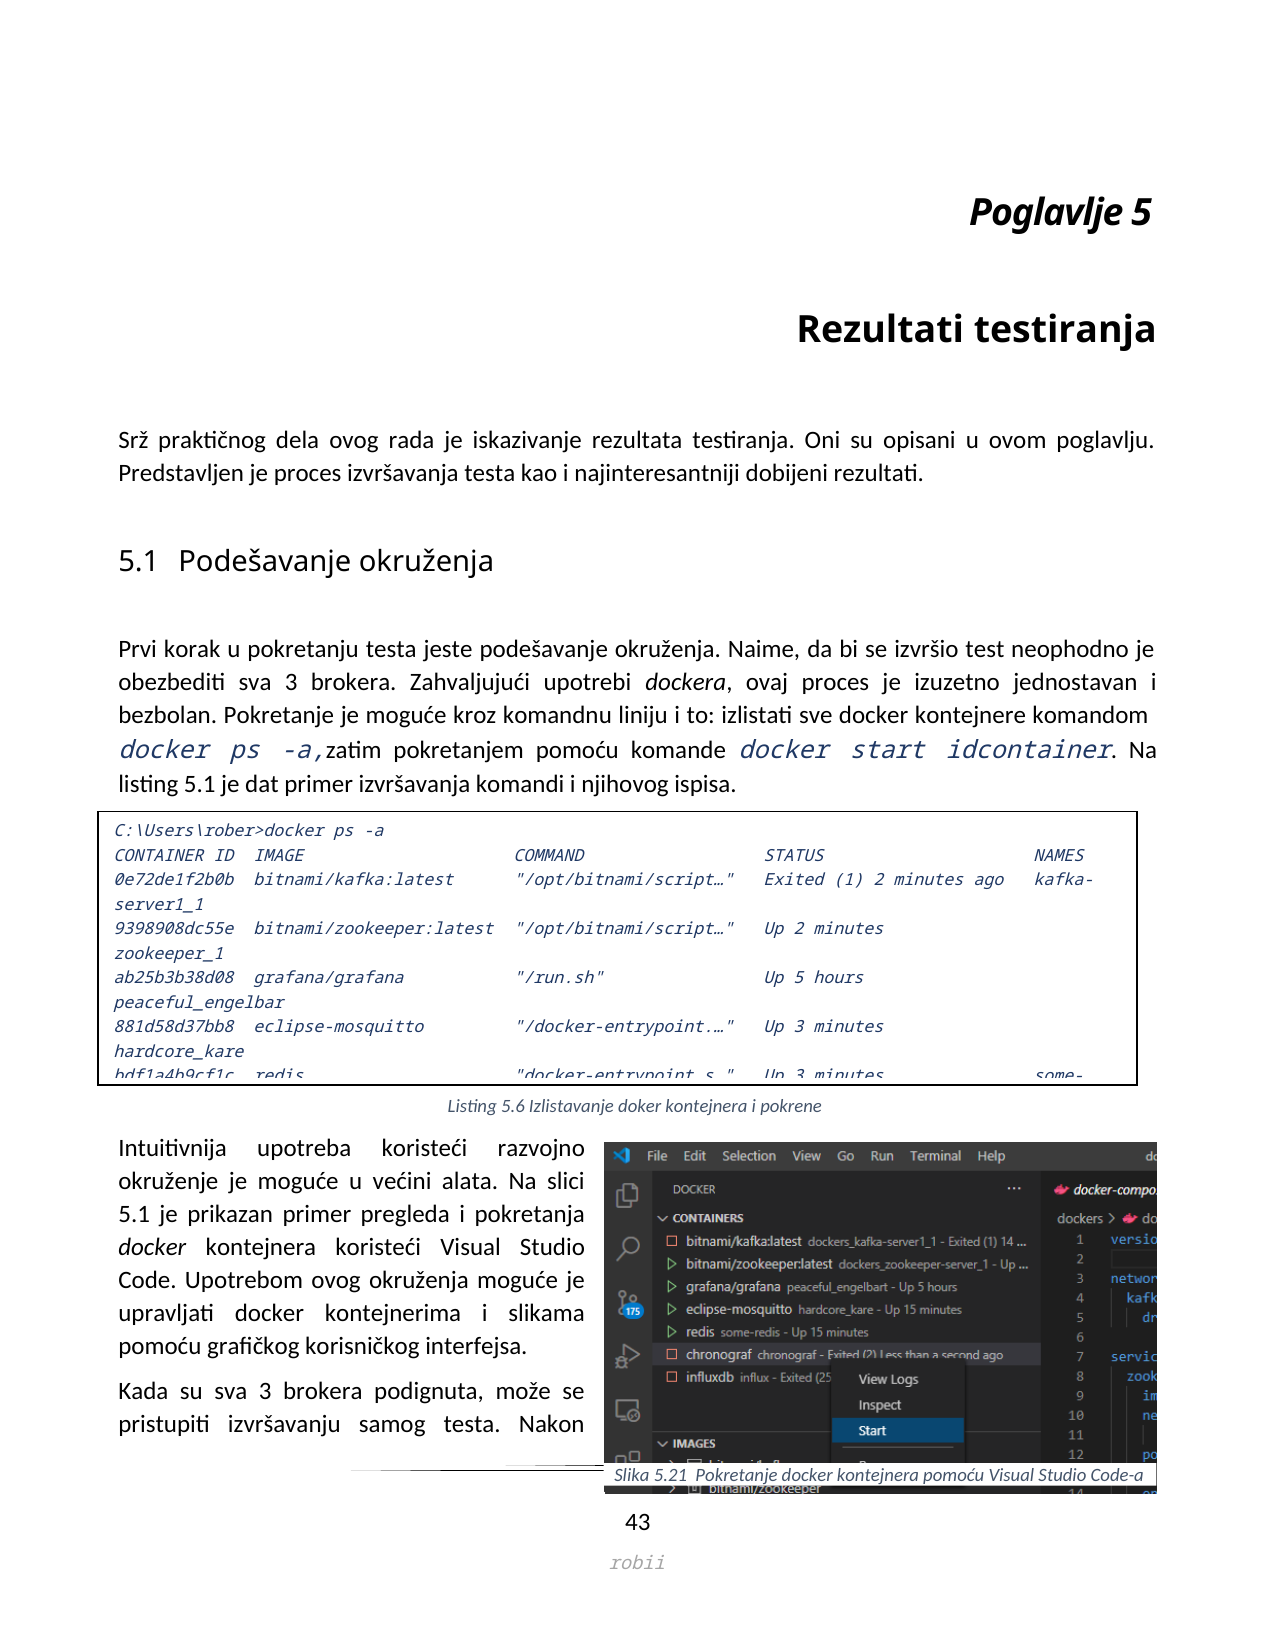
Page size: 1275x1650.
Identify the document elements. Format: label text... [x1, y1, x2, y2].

text Prvi korak u pokretanju testa jeste podešavanje okruženja. Naime, da bi se izvršio test neophodno je obezbediti sva 3 brokera. Zahvaljujući upotrebi dockera, ovaj proces je izuzetno jednostavan i bezbolan. Pokretanje je moguće kroz komandnu liniju i to: izlistati sve docker kontejnere komandom docker ps -a,zatim pokretanjem pomoću komande docker start idcontainer. Na listing 5.1 je dat primer izvršavanja komandi i njihovog ispisa. [118, 633, 1157, 799]
title Poglavlje 5 [118, 185, 1157, 236]
text Intuitivnija upotreba koristeći razvojno okruženje je moguće u većini alata. Na slici 5.1 je prikazan primer pregleda i pokretanja docker kontejnera koristeći Visual Studio Code. Upotrebom ovog okruženja moguće je upravljati docker kontejnerima i slikama pomoću grafičkog korisničkog interfejsa. [118, 814, 1157, 1360]
picture [604, 1486, 1157, 1494]
subtitle Podešavanje okruženja [118, 540, 1157, 580]
subtitle Rezultati testiranja [118, 302, 1157, 353]
text Srž praktičnog dela ovog rada je iskazivanje rezultata testiranja. Oni su opisani u ovom poglavlju. Predstavljen je proces izvršavanja testa kao i najinteresantniji dobijeni rezultati. [118, 424, 1157, 488]
picture [604, 1142, 1157, 1463]
